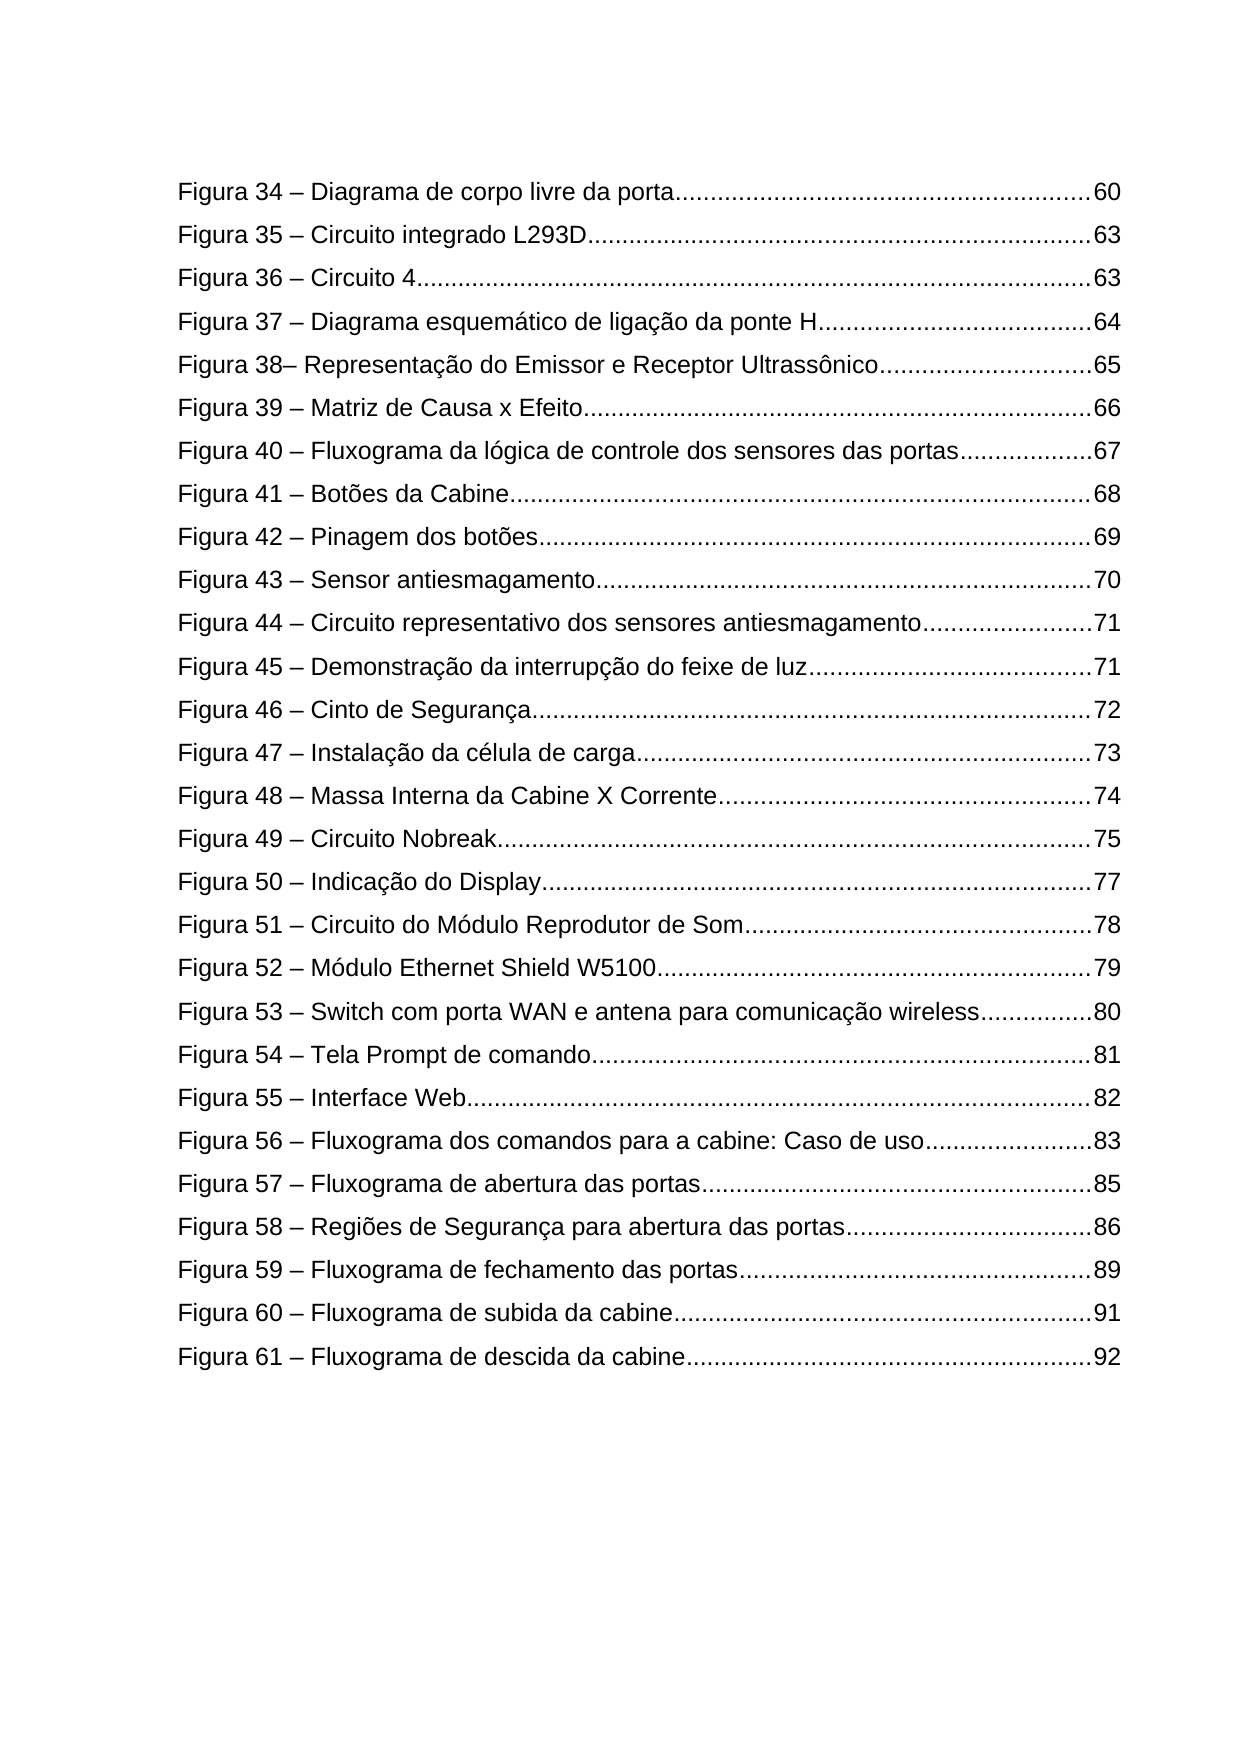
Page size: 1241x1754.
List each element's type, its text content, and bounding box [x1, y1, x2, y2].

text Figura 42 – Pinagem dos botões 69 [177, 522, 1122, 551]
text Figura 47 – Instalação da célula de carga 73 [177, 738, 1122, 767]
text Figura 53 – Switch com porta WAN e antena para comunicação wireless 80 [177, 997, 1122, 1025]
text Figura 58 – Regiões de Segurança para abertura das portas 86 [177, 1212, 1122, 1241]
text Figura 49 – Circuito Nobreak 75 [177, 824, 1122, 853]
text Figura 59 – Fluxograma de fechamento das portas 89 [177, 1255, 1122, 1284]
text Figura 46 – Cinto de Segurança 72 [177, 695, 1122, 723]
text Figura 60 – Fluxograma de subida da cabine 91 [177, 1298, 1122, 1327]
text Figura 57 – Fluxograma de abertura das portas 85 [177, 1169, 1122, 1198]
text Figura 36 – Circuito 4 63 [177, 263, 1122, 292]
text Figura 37 – Diagrama esquemático de ligação da ponte H 64 [177, 307, 1122, 335]
text Figura 38– Representação do Emissor e Receptor Ultrassônico 65 [177, 350, 1122, 378]
text Figura 44 – Circuito representativo dos sensores antiesmagamento 71 [177, 608, 1122, 637]
text Figura 61 – Fluxograma de descida da cabine 92 [177, 1342, 1122, 1370]
text Figura 52 – Módulo Ethernet Shield W5100 79 [177, 953, 1122, 982]
text Figura 39 – Matriz de Causa x Efeito 66 [177, 393, 1122, 422]
text Figura 41 – Botões da Cabine 68 [177, 479, 1122, 508]
text Figura 40 – Fluxograma da lógica de controle dos sensores das portas 67 [177, 436, 1122, 465]
text Figura 35 – Circuito integrado L293D 63 [177, 220, 1122, 249]
text Figura 56 – Fluxograma dos comandos para a cabine: Caso de uso 83 [177, 1126, 1122, 1155]
text Figura 55 – Interface Web 82 [177, 1083, 1122, 1112]
text Figura 50 – Indicação do Display 77 [177, 867, 1122, 896]
text Figura 34 – Diagrama de corpo livre da porta 60 [177, 177, 1122, 206]
text Figura 48 – Massa Interna da Cabine X Corrente 74 [177, 781, 1122, 810]
text Figura 54 – Tela Prompt de comando 81 [177, 1040, 1122, 1068]
text Figura 51 – Circuito do Módulo Reprodutor de Som 78 [177, 910, 1122, 939]
text Figura 45 – Demonstração da interrupção do feixe de luz 71 [177, 652, 1122, 680]
text Figura 43 – Sensor antiesmagamento 70 [177, 565, 1122, 594]
